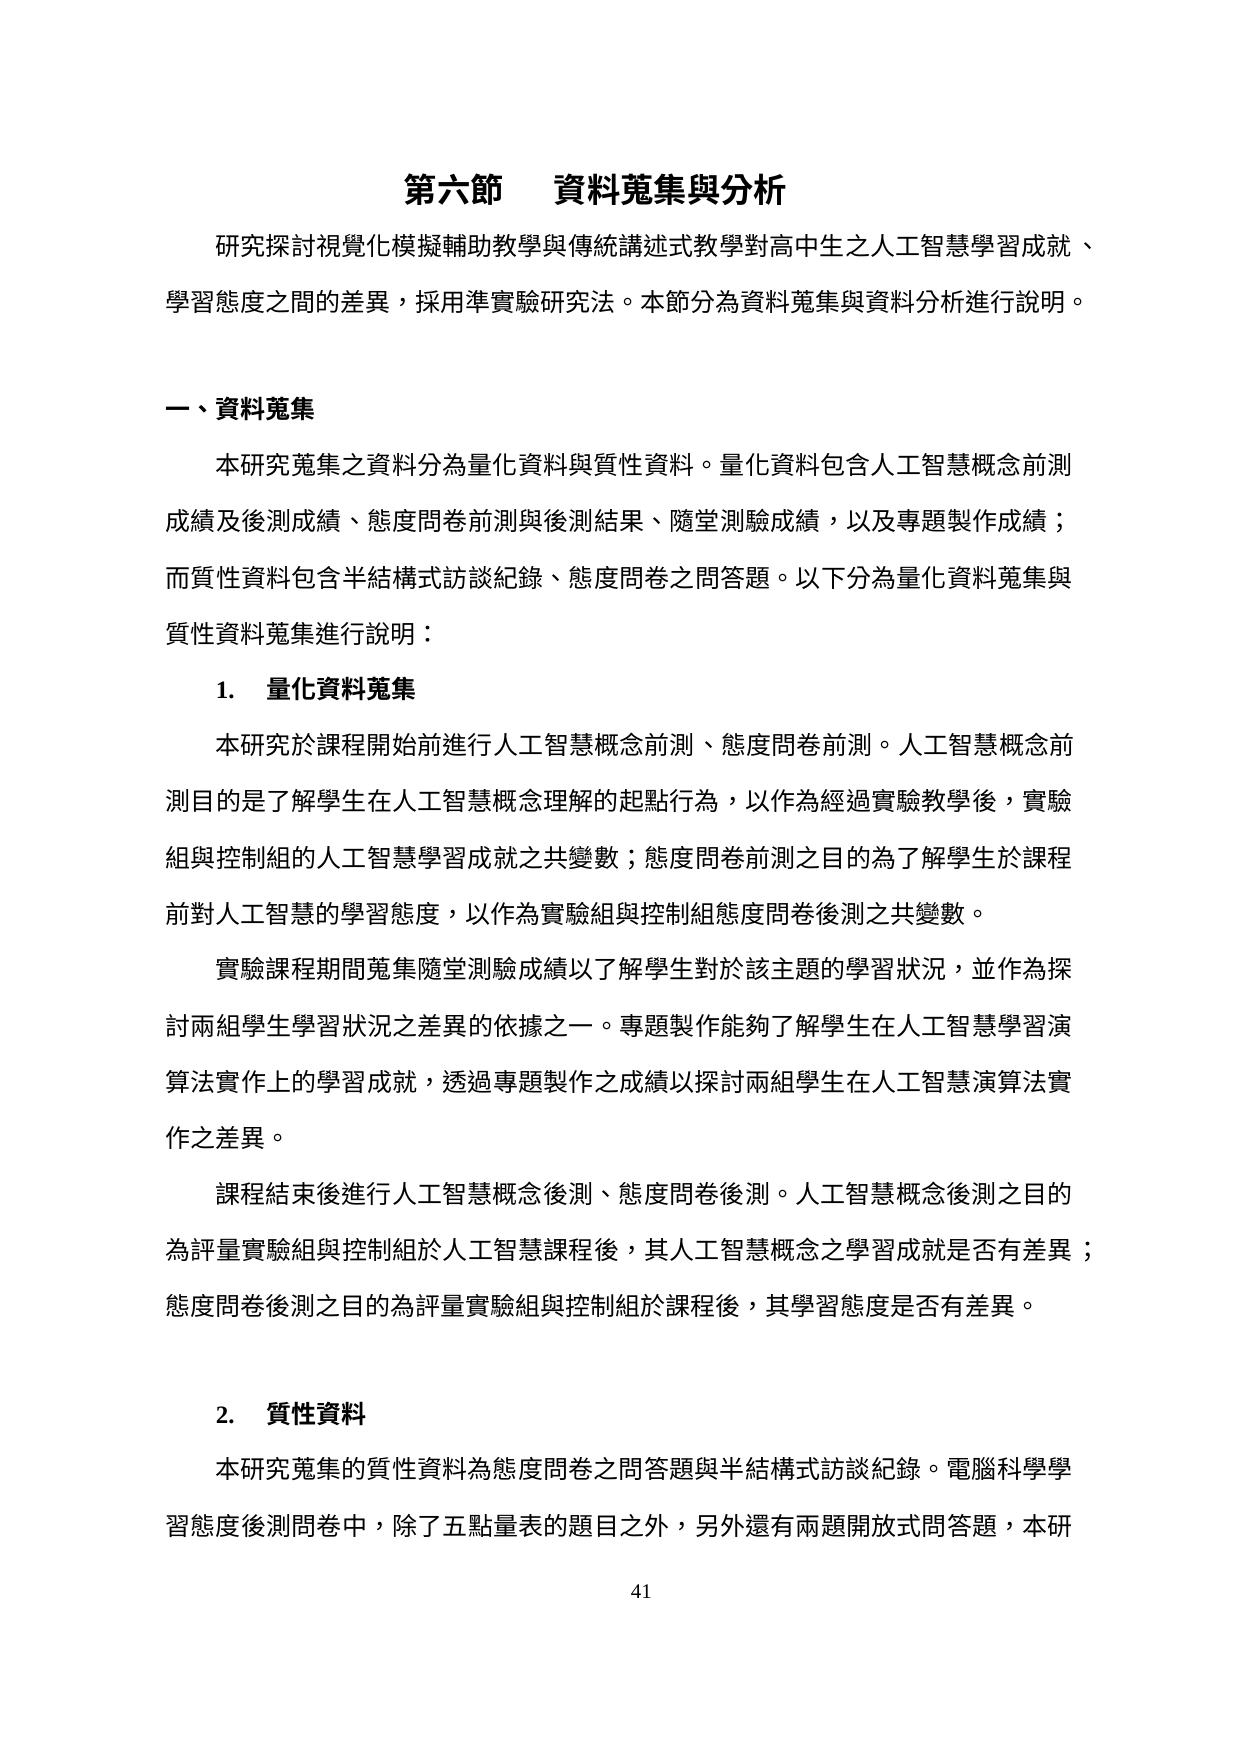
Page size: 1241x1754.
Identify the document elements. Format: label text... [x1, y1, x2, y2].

text 實驗課程期間蒐集隨堂測驗成績以了解學生對於該主題的學習狀況，並作為探討兩組學生學習狀況之差異的依據之一。專題製作能夠了解學生在人工智慧學習演算法實作上的學習成就，透過專題製作之成績以探討兩組學生在人工智慧演算法實作之差異。 [165, 949, 1075, 1156]
text 本研究於課程開始前進行人工智慧概念前測、態度問卷前測。人工智慧概念前測目的是了解學生在人工智慧概念理解的起點行為，以作為經過實驗教學後，實驗組與控制組的人工智慧學習成就之共變數；態度問卷前測之目的為了解學生於課程前對人工智慧的學習態度，以作為實驗組與控制組態度問卷後測之共變數。 [165, 725, 1075, 931]
text 研究探討視覺化模擬輔助教學與傳統講述式教學對高中生之人工智慧學習成就、學習態度之間的差異，採用準實驗研究法。本節分為資料蒐集與資料分析進行說明。 [165, 226, 1075, 319]
text 一、資料蒐集 [165, 389, 1075, 427]
list 質性資料 [216, 1394, 1075, 1431]
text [165, 1449, 1075, 1543]
list 量化資料蒐集 [216, 669, 1075, 707]
text 本研究蒐集之資料分為量化資料與質性資料。量化資料包含人工智慧概念前測成績及後測成績、態度問卷前測與後測結果、隨堂測驗成績，以及專題製作成績；而質性資料包含半結構式訪談紀錄、態度問卷之問答題。以下分為量化資料蒐集與質性資料蒐集進行說明： [165, 445, 1075, 651]
text 課程結束後進行人工智慧概念後測、態度問卷後測。人工智慧概念後測之目的為評量實驗組與控制組於人工智慧課程後，其人工智慧概念之學習成就是否有差異；態度問卷後測之目的為評量實驗組與控制組於課程後，其學習態度是否有差異。 [165, 1174, 1075, 1324]
text 資料蒐集與分析 [165, 151, 1075, 226]
